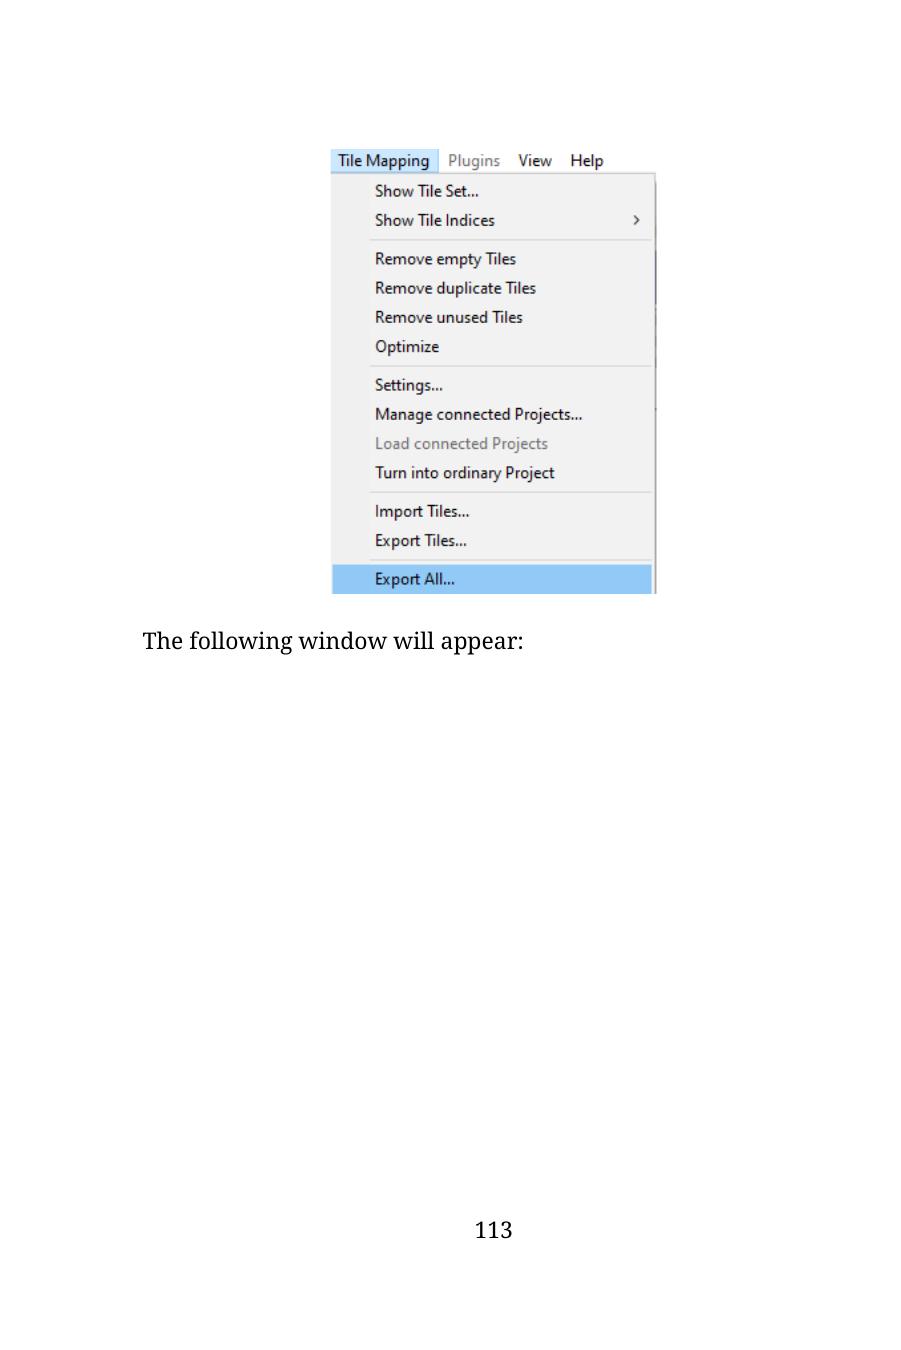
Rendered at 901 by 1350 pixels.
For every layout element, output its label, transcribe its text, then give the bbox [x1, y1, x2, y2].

picture [330, 149, 657, 594]
text The following window will appear: [113, 624, 844, 656]
